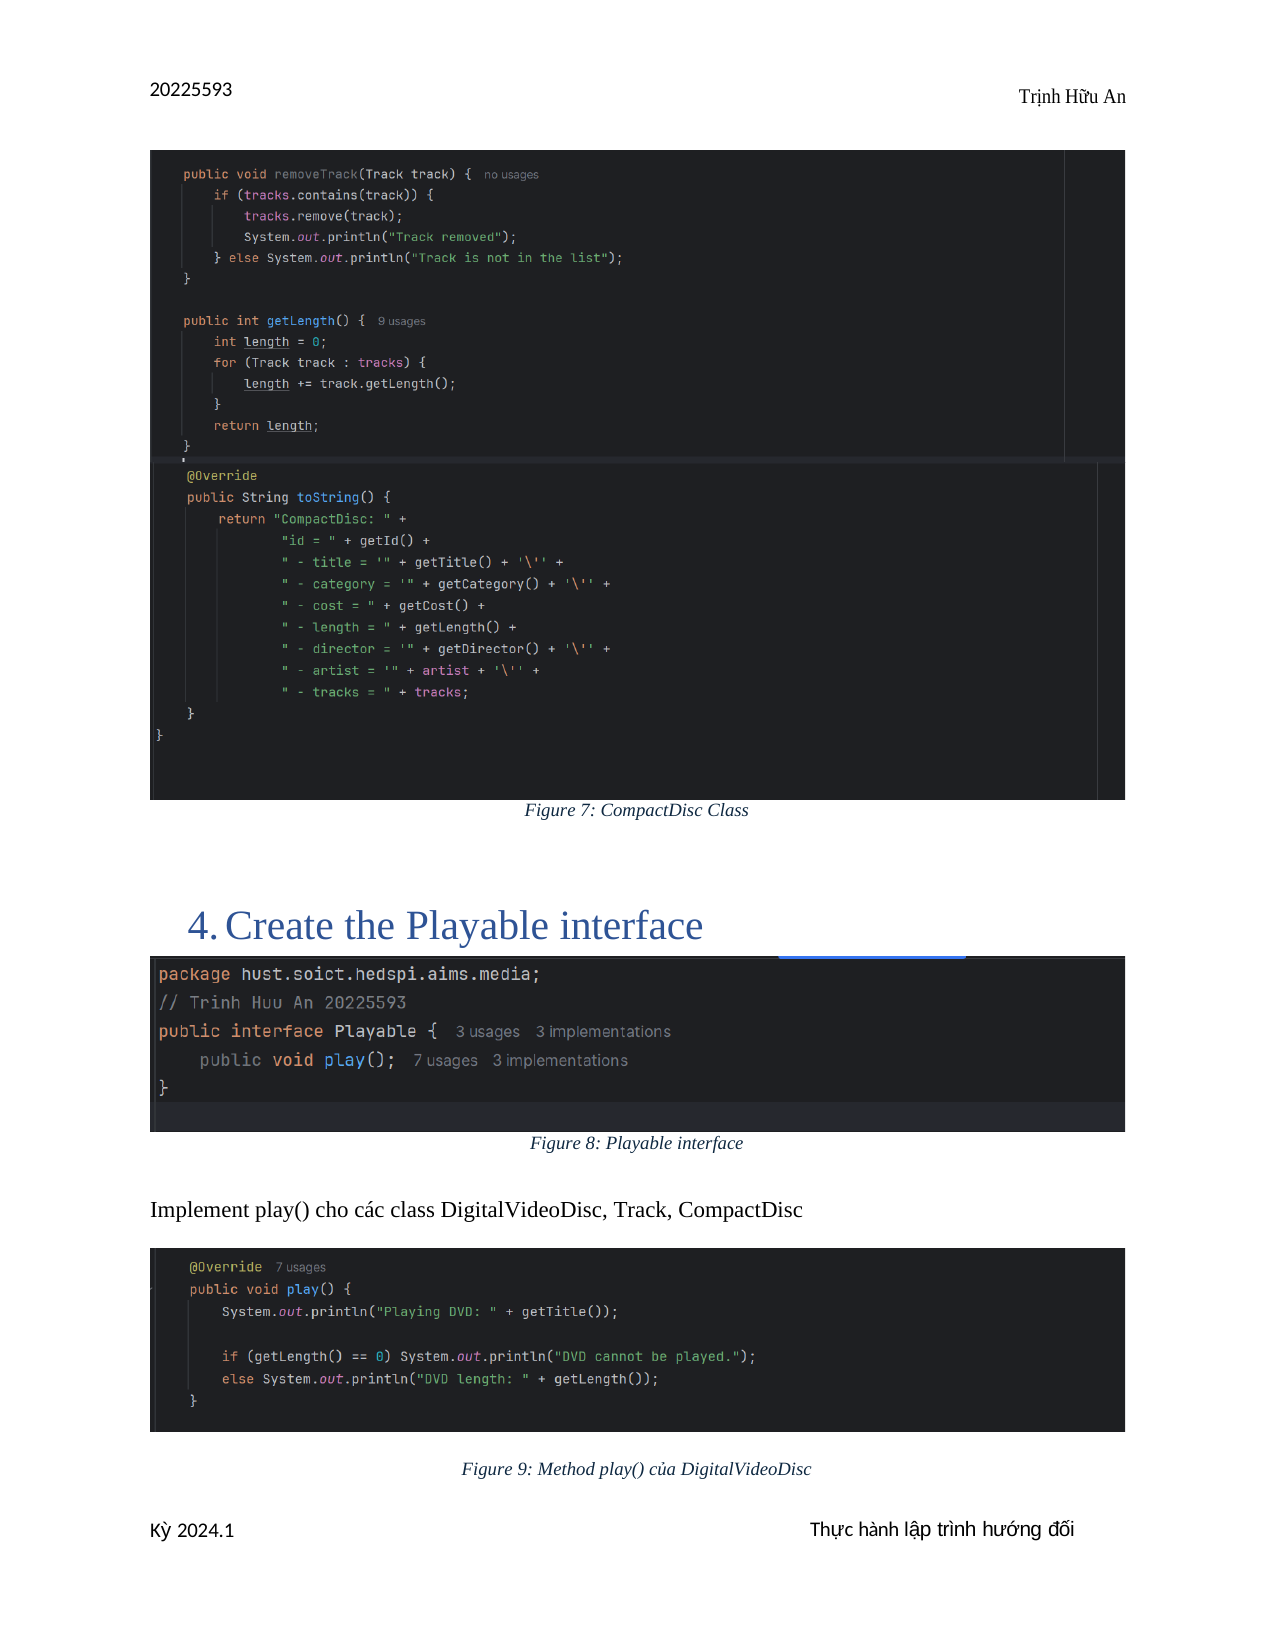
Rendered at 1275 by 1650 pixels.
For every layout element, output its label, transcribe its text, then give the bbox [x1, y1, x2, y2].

picture [150, 1248, 1125, 1432]
text Implement play() cho các class DigitalVideoDisc, Track, CompactDisc [150, 1196, 1125, 1222]
text Figure 8: Playable interface [150, 1132, 1125, 1153]
picture [150, 956, 1125, 1132]
text Figure 9: Method play() của DigitalVideoDisc [150, 1458, 1125, 1479]
picture [150, 150, 1125, 800]
text Figure 7: CompactDisc Class [150, 800, 1125, 821]
subtitle Create the Playable interface [187, 901, 1125, 948]
